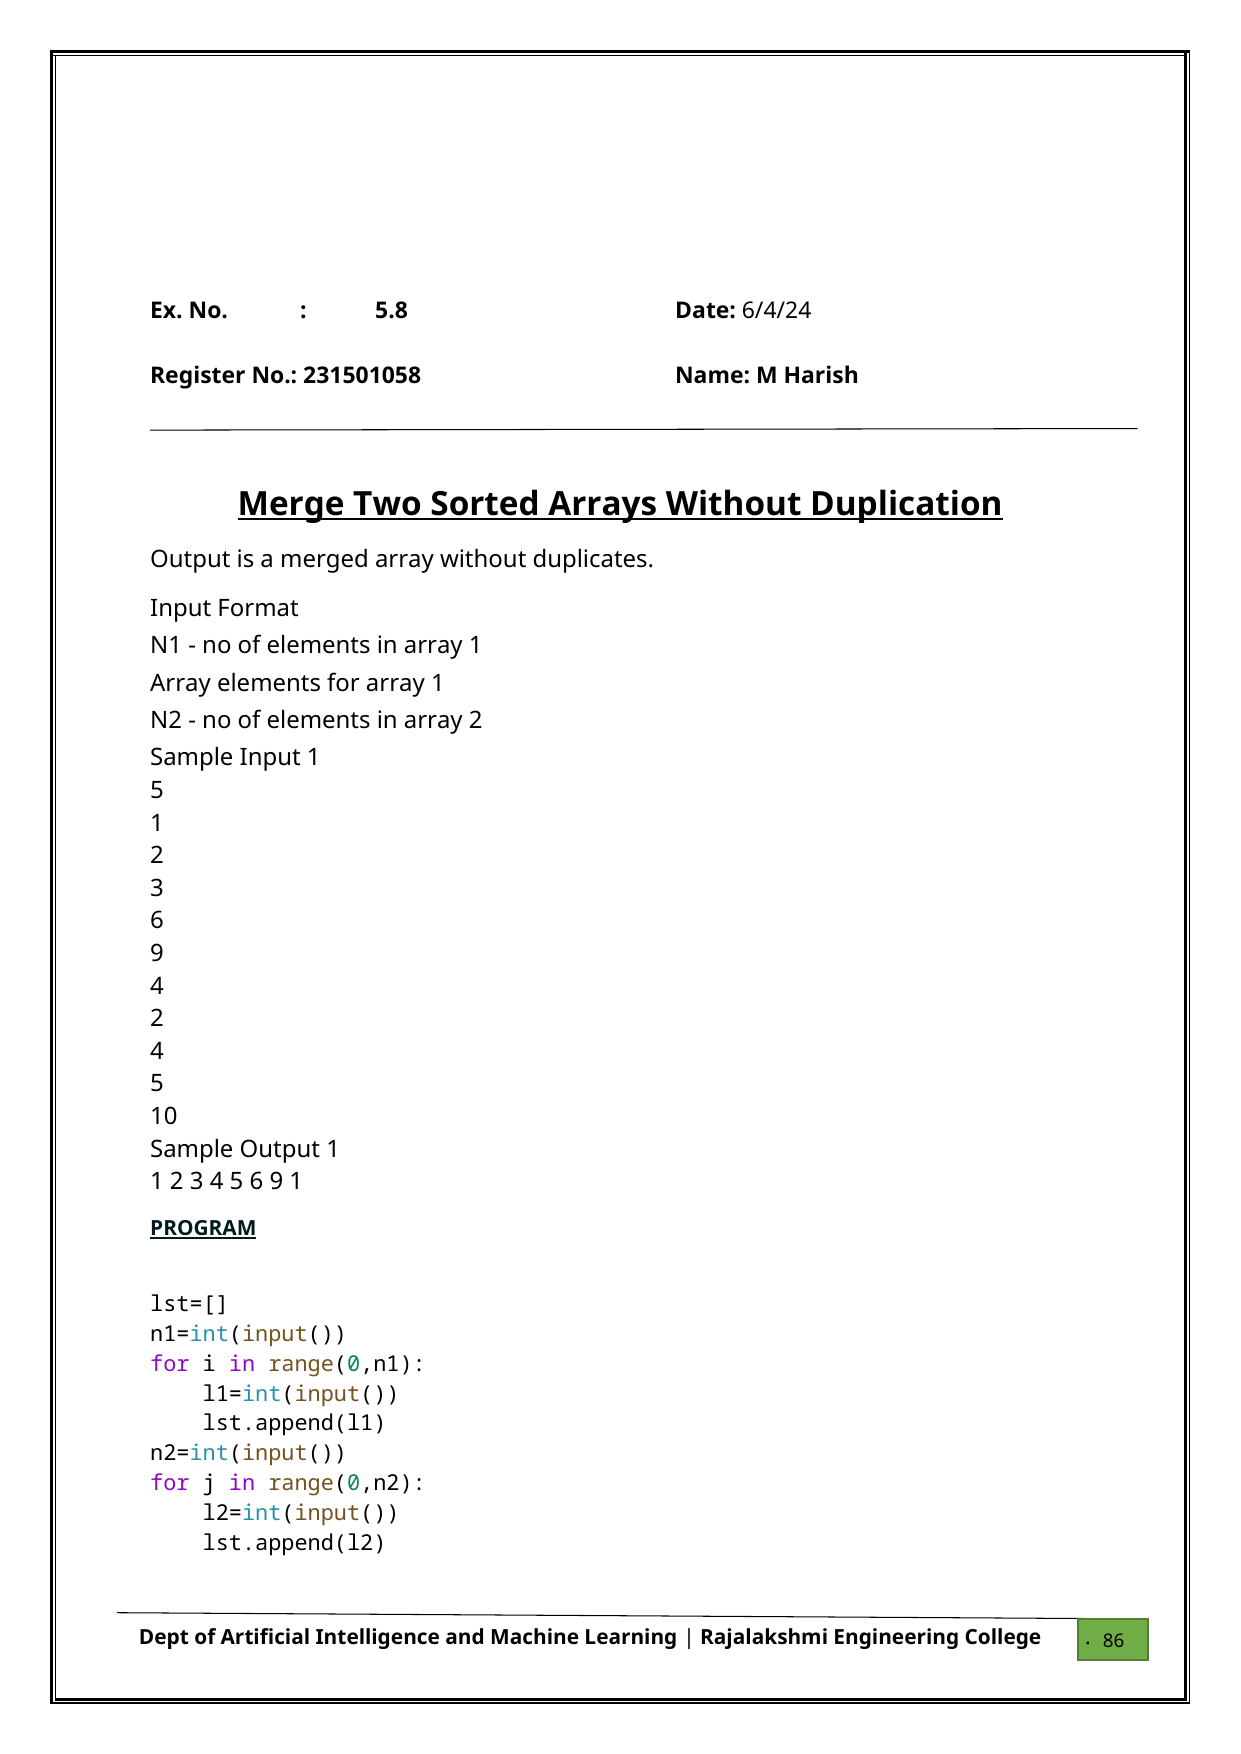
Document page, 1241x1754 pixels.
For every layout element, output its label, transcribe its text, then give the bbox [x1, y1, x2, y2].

text for j in range(0,n2): [150, 1467, 1090, 1497]
text lst.append(l2) [150, 1527, 1090, 1556]
text Sample Output 1 [150, 1131, 1090, 1164]
text n2=int(input()) [150, 1437, 1090, 1467]
text 1 2 3 4 5 6 9 1 [150, 1164, 1090, 1197]
text Ex. No. : 5.8 Date: 6/4/24 [150, 294, 1090, 325]
text Array elements for array 1 [150, 665, 1090, 698]
text N2 - no of elements in array 2 [150, 703, 1090, 735]
text 5 [150, 773, 1090, 805]
text PROGRAM [150, 1213, 1090, 1242]
text 4 [150, 1034, 1090, 1066]
text 3 [150, 871, 1090, 903]
text lst=[] [150, 1288, 1090, 1318]
text 6 [150, 903, 1090, 936]
text 5 [150, 1066, 1090, 1099]
text N1 - no of elements in array 1 [150, 628, 1090, 661]
text l2=int(input()) [150, 1497, 1090, 1527]
text Output is a merged array without duplicates. [150, 542, 1090, 574]
text lst.append(l1) [150, 1407, 1090, 1437]
text Register No.: 231501058 Name: M Harish [150, 359, 1090, 390]
text 10 [150, 1099, 1090, 1131]
text 9 [150, 936, 1090, 968]
text Merge Two Sorted Arrays Without Duplication [150, 480, 1090, 525]
text for i in range(0,n1): [150, 1348, 1090, 1378]
text 2 [150, 838, 1090, 871]
text 1 [150, 805, 1090, 838]
text l1=int(input()) [150, 1378, 1090, 1407]
text 4 [150, 968, 1090, 1001]
text 2 [150, 1001, 1090, 1034]
text Sample Input 1 [150, 740, 1090, 773]
text n1=int(input()) [150, 1318, 1090, 1348]
text Input Format [150, 591, 1090, 623]
